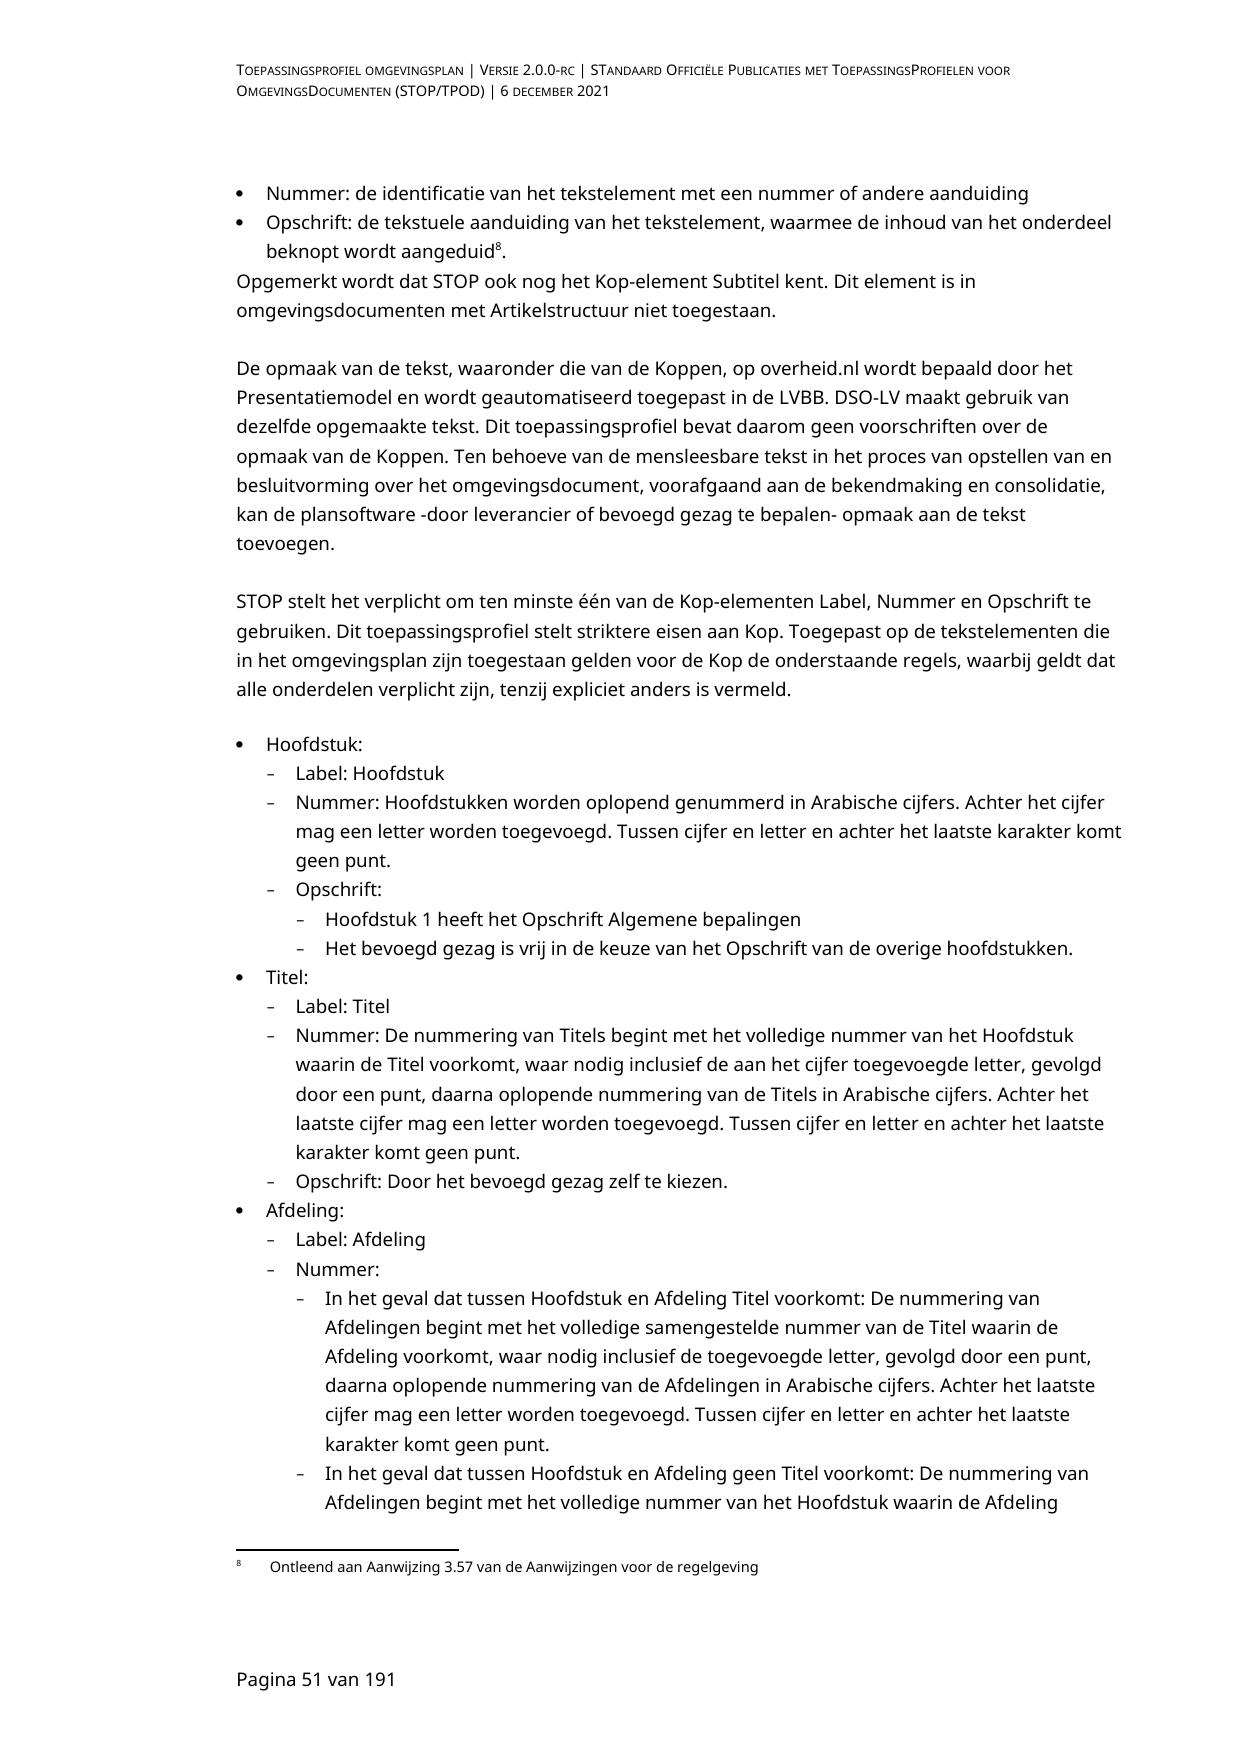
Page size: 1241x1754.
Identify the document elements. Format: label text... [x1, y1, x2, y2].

text Opschrift: Door het bevoegd gezag zelf te kiezen. [266, 1165, 1122, 1194]
text Label: Titel [266, 990, 1122, 1019]
text Hoofdstuk 1 heeft het Opschrift Algemene bepalingen [295, 903, 1122, 932]
text Opschrift: de tekstuele aanduiding van het tekstelement, waarmee de inhoud van het onderdeel beknopt wordt aangeduid. [236, 206, 1122, 265]
text In het geval dat tussen Hoofdstuk en Afdeling Titel voorkomt: De nummering van Afdelingen begint met het volledige samengestelde nummer van de Titel waarin de Afdeling voorkomt, waar nodig inclusief de toegevoegde letter, gevolgd door een punt, daarna oplopende nummering van de Afdelingen in Arabische cijfers. Achter het laatste cijfer mag een letter worden toegevoegd. Tussen cijfer en letter en achter het laatste karakter komt geen punt. [295, 1282, 1122, 1457]
text Opschrift: [266, 873, 1122, 903]
text Nummer: De nummering van Titels begint met het volledige nummer van het Hoofdstuk waarin de Titel voorkomt, waar nodig inclusief de aan het cijfer toegevoegde letter, gevolgd door een punt, daarna oplopende nummering van de Titels in Arabische cijfers. Achter het laatste cijfer mag een letter worden toegevoegd. Tussen cijfer en letter en achter het laatste karakter komt geen punt. [266, 1019, 1122, 1165]
text Opgemerkt wordt dat STOP ook nog het Kop-element Subtitel kent. Dit element is in omgevingsdocumenten met Artikelstructuur niet toegestaan. [236, 265, 1122, 323]
text Nummer: [266, 1253, 1122, 1282]
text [295, 1457, 1122, 1515]
text Hoofdstuk: [236, 728, 1122, 757]
text Nummer: de identificatie van het tekstelement met een nummer of andere aanduiding [236, 177, 1122, 206]
text Afdeling: [236, 1194, 1122, 1223]
text De opmaak van de tekst, waaronder die van de Koppen, op overheid.nl wordt bepaald door het Presentatiemodel en wordt geautomatiseerd toegepast in de LVBB. DSO-LV maakt gebruik van dezelfde opgemaakte tekst. Dit toepassingsprofiel bevat daarom geen voorschriften over de opmaak van de Koppen. Ten behoeve van de mensleesbare tekst in het proces van opstellen van en besluitvorming over het omgevingsdocument, voorafgaand aan de bekendmaking en consolidatie, kan de plansoftware -door leverancier of bevoegd gezag te bepalen- opmaak aan de tekst toevoegen. [236, 352, 1122, 556]
text Titel: [236, 961, 1122, 990]
text Label: Afdeling [266, 1223, 1122, 1253]
text STOP stelt het verplicht om ten minste één van de Kop-elementen Label, Nummer en Opschrift te gebruiken. Dit toepassingsprofiel stelt striktere eisen aan Kop. Toegepast op de tekstelementen die in het omgevingsplan zijn toegestaan gelden voor de Kop de onderstaande regels, waarbij geldt dat alle onderdelen verplicht zijn, tenzij expliciet anders is vermeld. [236, 586, 1122, 702]
text Het bevoegd gezag is vrij in de keuze van het Opschrift van de overige hoofdstukken. [295, 932, 1122, 961]
text Nummer: Hoofdstukken worden oplopend genummerd in Arabische cijfers. Achter het cijfer mag een letter worden toegevoegd. Tussen cijfer en letter en achter het laatste karakter komt geen punt. [266, 786, 1122, 873]
text Label: Hoofdstuk [266, 757, 1122, 786]
